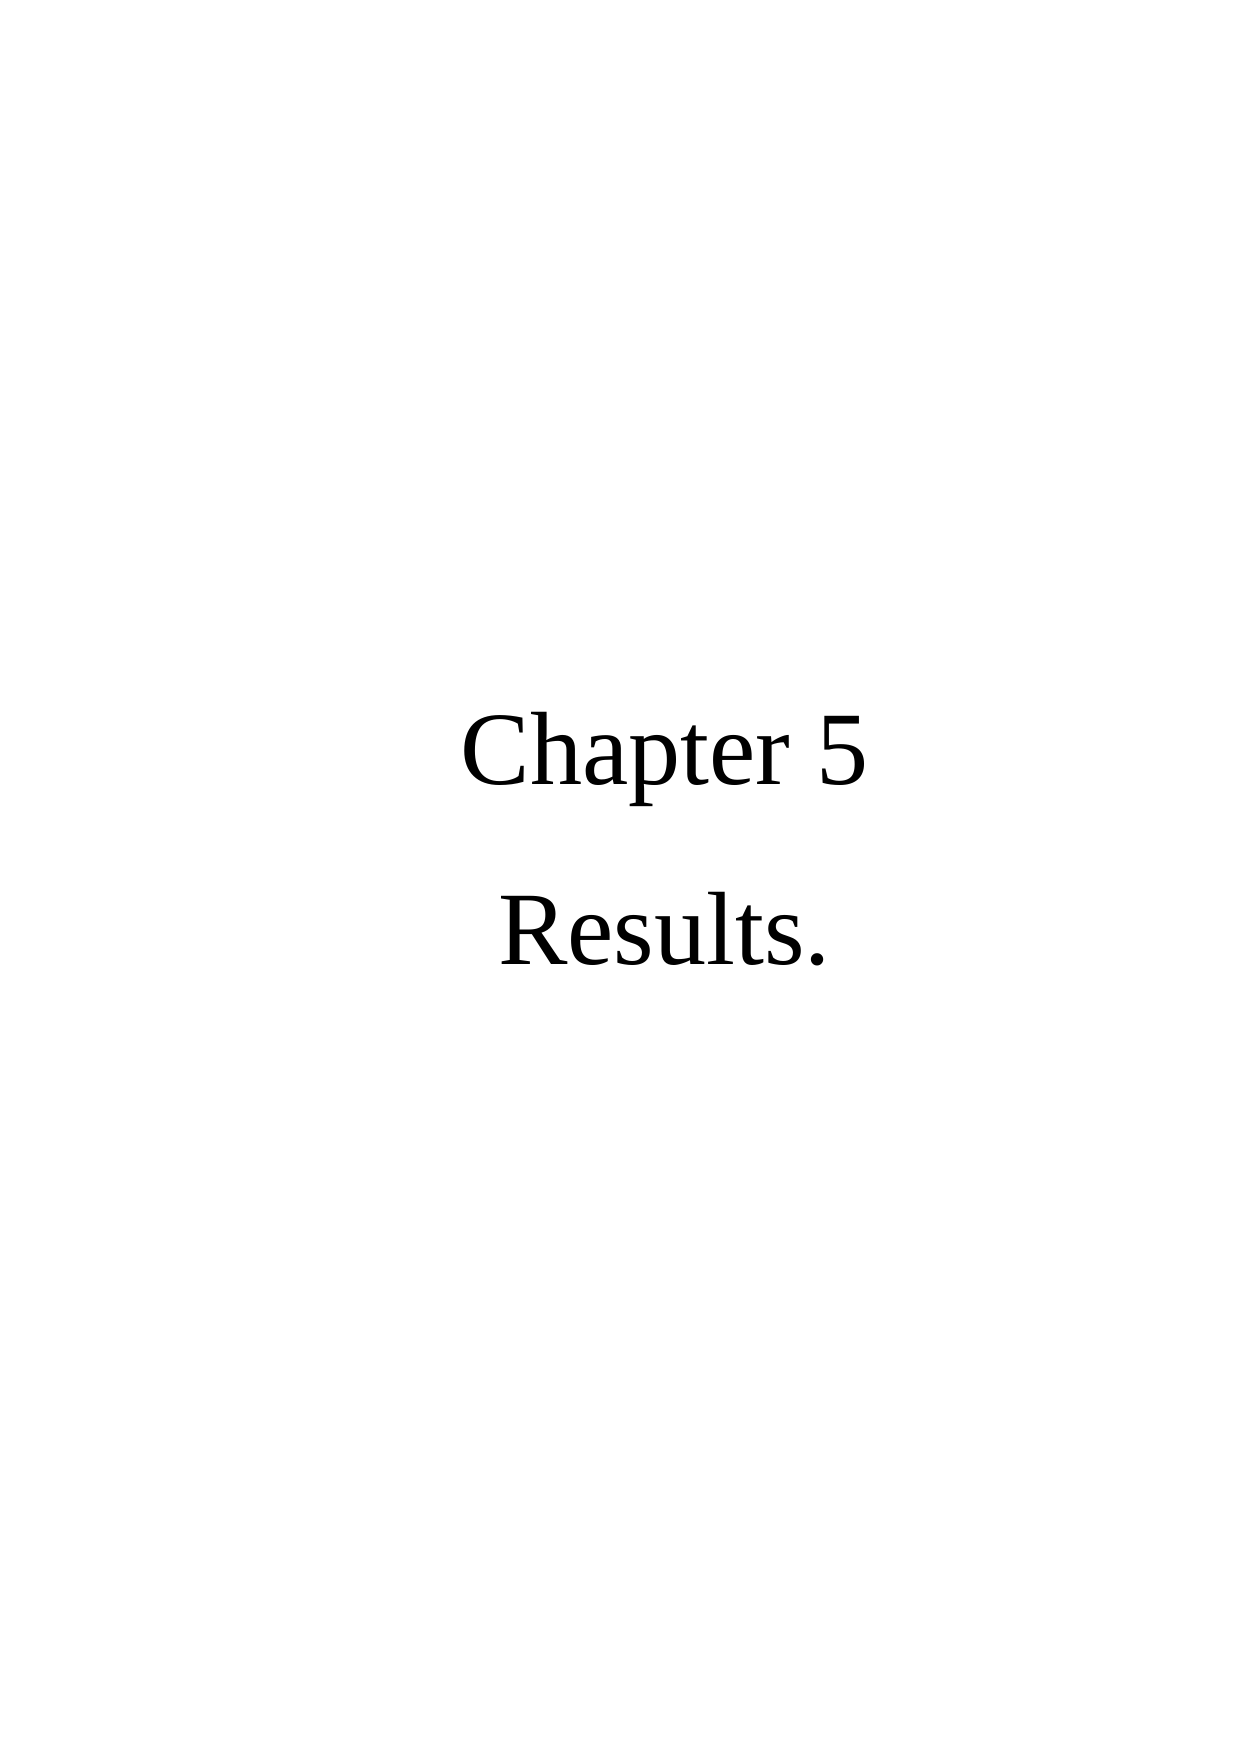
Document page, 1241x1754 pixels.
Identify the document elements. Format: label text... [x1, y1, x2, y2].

text Chapter 5 [236, 687, 1092, 807]
text Results. [236, 867, 1092, 987]
